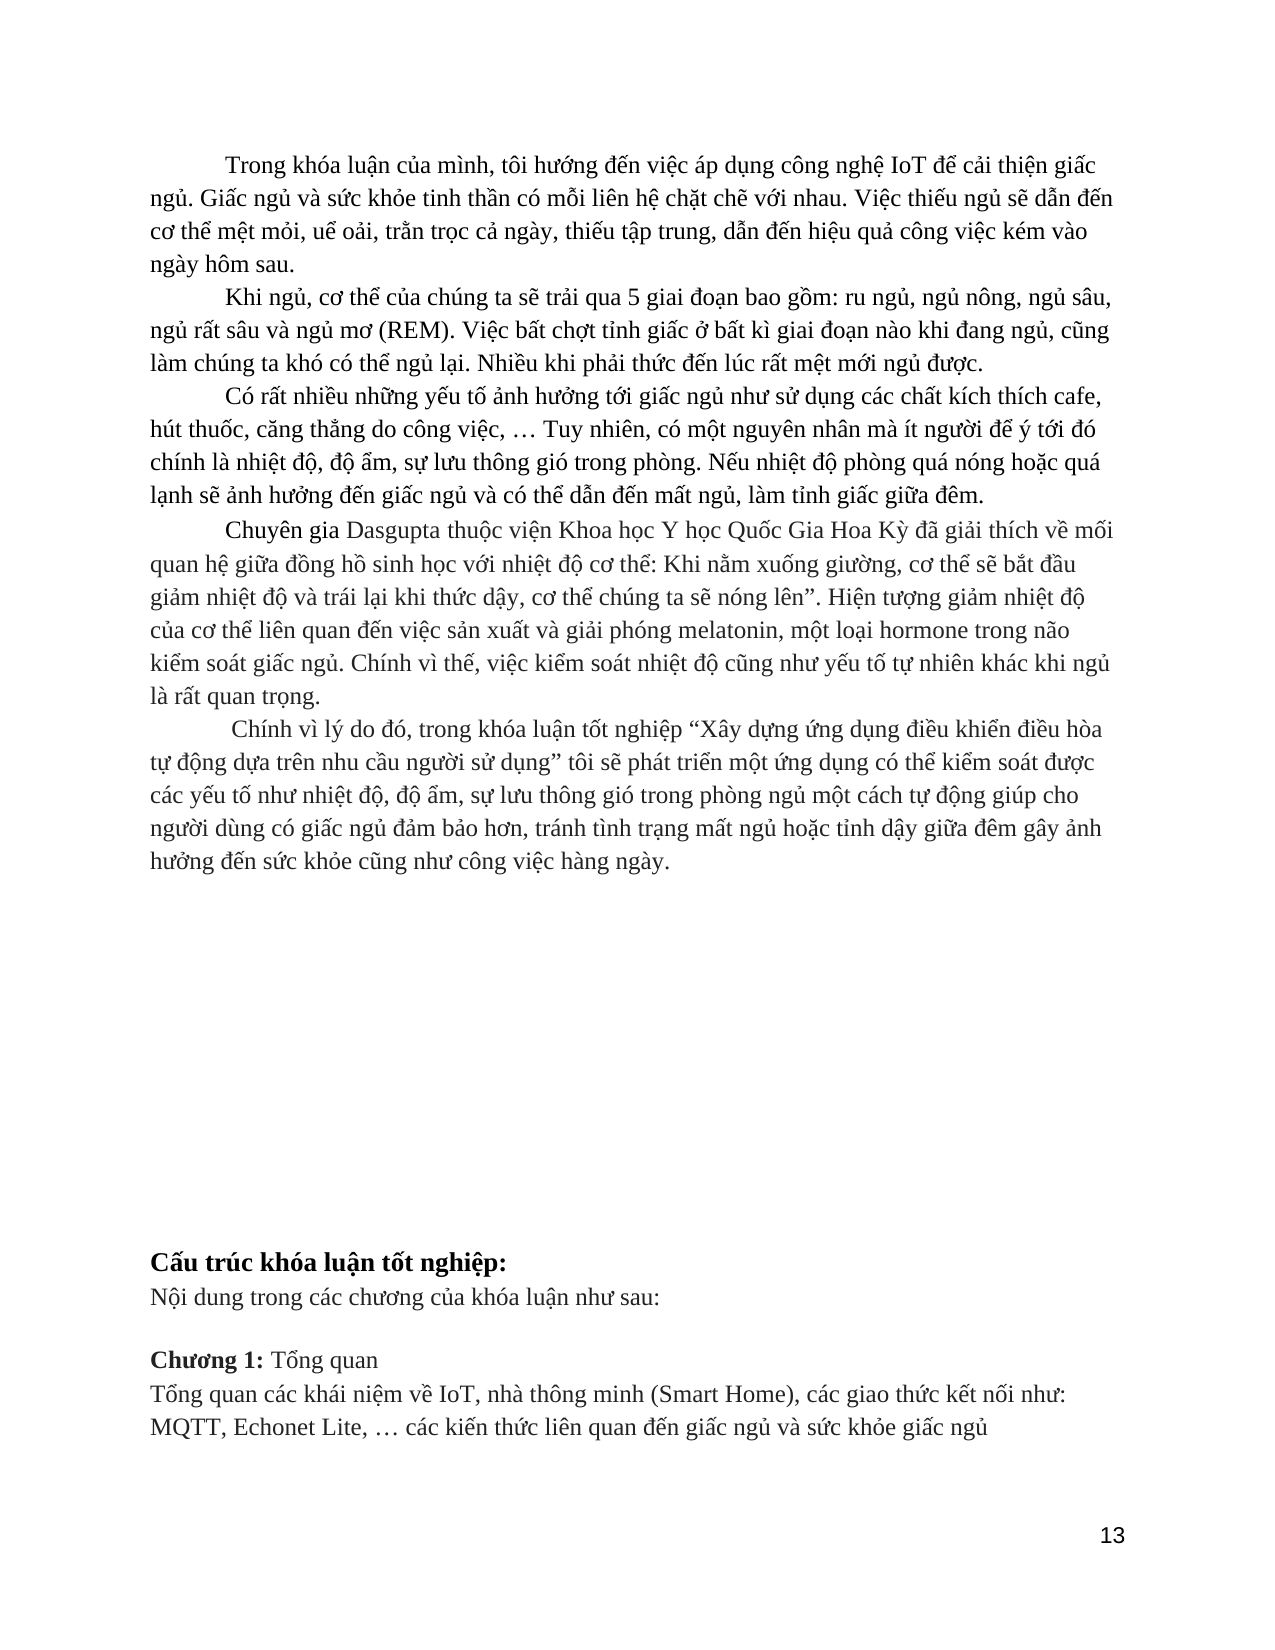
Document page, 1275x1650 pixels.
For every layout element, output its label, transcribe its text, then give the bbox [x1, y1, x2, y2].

text Tổng quan các khái niệm về IoT, nhà thông minh (Smart Home), các giao thức kết nối như: MQTT, Echonet Lite, … các kiến thức liên quan đến giấc ngủ và sức khỏe giấc ngủ [150, 1379, 1125, 1440]
text Có rất nhiều những yếu tố ảnh hưởng tới giấc ngủ như sử dụng các chất kích thích cafe, hút thuốc, căng thẳng do công việc, … Tuy nhiên, có một nguyên nhân mà ít người để ý tới đó chính là nhiệt độ, độ ẩm, sự lưu thông gió trong phòng. Nếu nhiệt độ phòng quá nóng hoặc quá lạnh sẽ ảnh hưởng đến giấc ngủ và có thể dẫn đến mất ngủ, làm tỉnh giấc giữa đêm. [150, 381, 1125, 509]
text Nội dung trong các chương của khóa luận như sau: [150, 1282, 1125, 1311]
text Chương 1: Tổng quan [150, 1346, 1125, 1374]
text Trong khóa luận của mình, tôi hướng đến việc áp dụng công nghệ IoT để cải thiện giấc ngủ. Giấc ngủ và sức khỏe tinh thần có mỗi liên hệ chặt chẽ với nhau. Việc thiếu ngủ sẽ dẫn đến cơ thể mệt mỏi, uể oải, trằn trọc cả ngày, thiếu tập trung, dẫn đến hiệu quả công việc kém vào ngày hôm sau. [150, 150, 1125, 278]
subtitle Cấu trúc khóa luận tốt nghiệp: [150, 1246, 1125, 1277]
text Chính vì lý do đó, trong khóa luận tốt nghiệp “Xây dựng ứng dụng điều khiển điều hòa tự động dựa trên nhu cầu người sử dụng” tôi sẽ phát triển một ứng dụng có thể kiểm soát được các yếu tố như nhiệt độ, độ ẩm, sự lưu thông gió trong phòng ngủ một cách tự động giúp cho người dùng có giấc ngủ đảm bảo hơn, tránh tình trạng mất ngủ hoặc tỉnh dậy giữa đêm gây ảnh hưởng đến sức khỏe cũng như công việc hàng ngày. [150, 714, 1125, 874]
text Chuyên gia Dasgupta thuộc viện Khoa học Y học Quốc Gia Hoa Kỳ đã giải thích về mối quan hệ giữa đồng hồ sinh học với nhiệt độ cơ thể: Khi nằm xuống giường, cơ thể sẽ bắt đầu giảm nhiệt độ và trái lại khi thức dậy, cơ thể chúng ta sẽ nóng lên”. Hiện tượng giảm nhiệt độ của cơ thể liên quan đến việc sản xuất và giải phóng melatonin, một loại hormone trong não kiểm soát giấc ngủ. Chính vì thế, việc kiểm soát nhiệt độ cũng như yếu tố tự nhiên khác khi ngủ là rất quan trọng. [150, 513, 1125, 709]
text Khi ngủ, cơ thể của chúng ta sẽ trải qua 5 giai đoạn bao gồm: ru ngủ, ngủ nông, ngủ sâu, ngủ rất sâu và ngủ mơ (REM). Việc bất chợt tỉnh giấc ở bất kì giai đoạn nào khi đang ngủ, cũng làm chúng ta khó có thể ngủ lại. Nhiều khi phải thức đến lúc rất mệt mới ngủ được. [150, 282, 1125, 377]
